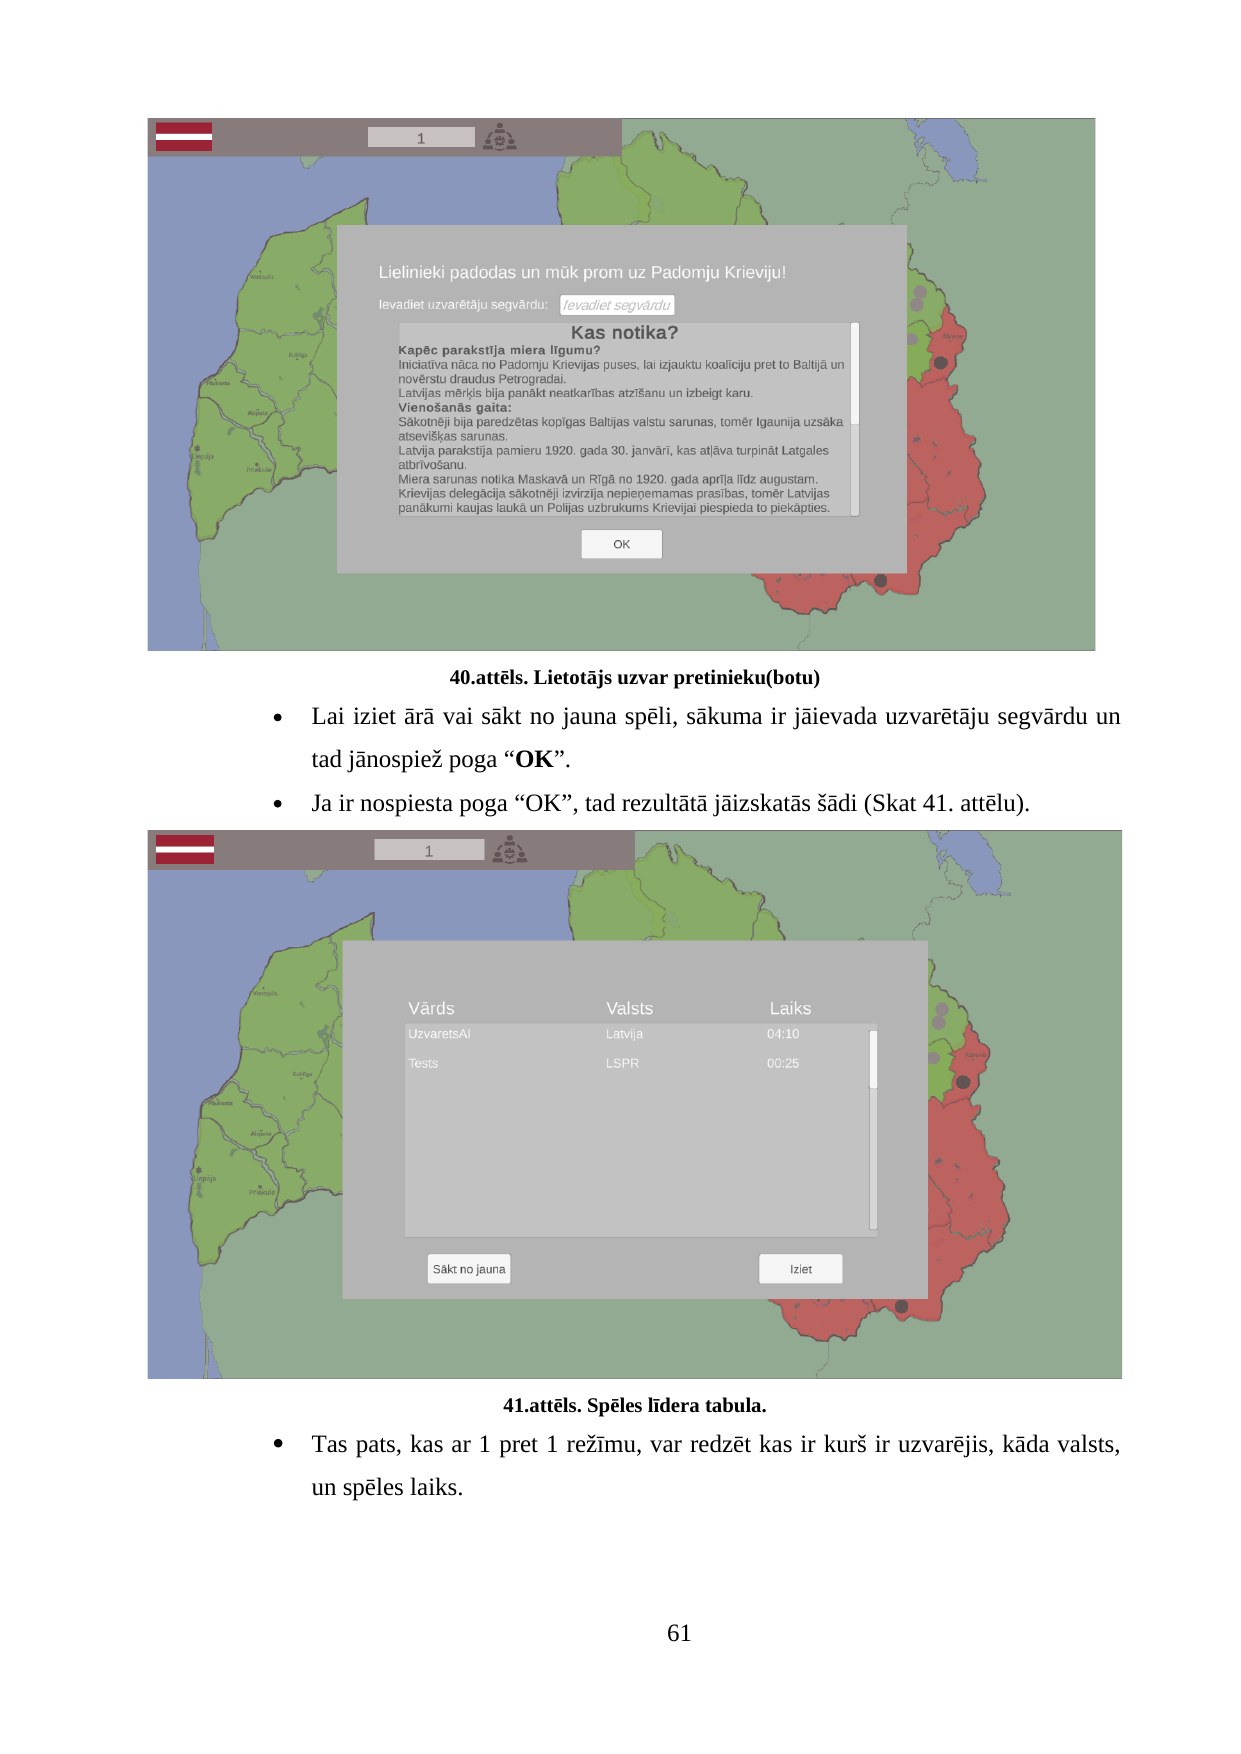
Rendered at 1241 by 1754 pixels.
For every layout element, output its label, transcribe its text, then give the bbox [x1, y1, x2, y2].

text 40.attēls. Lietotājs uzvar pretinieku(botu) [148, 665, 1122, 689]
picture [147, 118, 1096, 651]
list Ja ir nospiesta poga “OK”, tad rezultātā jāizskatās šādi (Skat 41. attēlu). [274, 788, 1122, 816]
text 41.attēls. Spēles līdera tabula. [148, 1393, 1122, 1417]
list Lai iziet ārā vai sākt no jauna spēli, sākuma ir jāievada uzvarētāju segvārdu un tad jānospiež poga “OK”. [274, 701, 1122, 773]
list Tas pats, kas ar 1 pret 1 režīmu, var redzēt kas ir kurš ir uzvarējis, kāda valsts, un spēles laiks. [274, 1429, 1122, 1501]
picture [147, 830, 1123, 1379]
